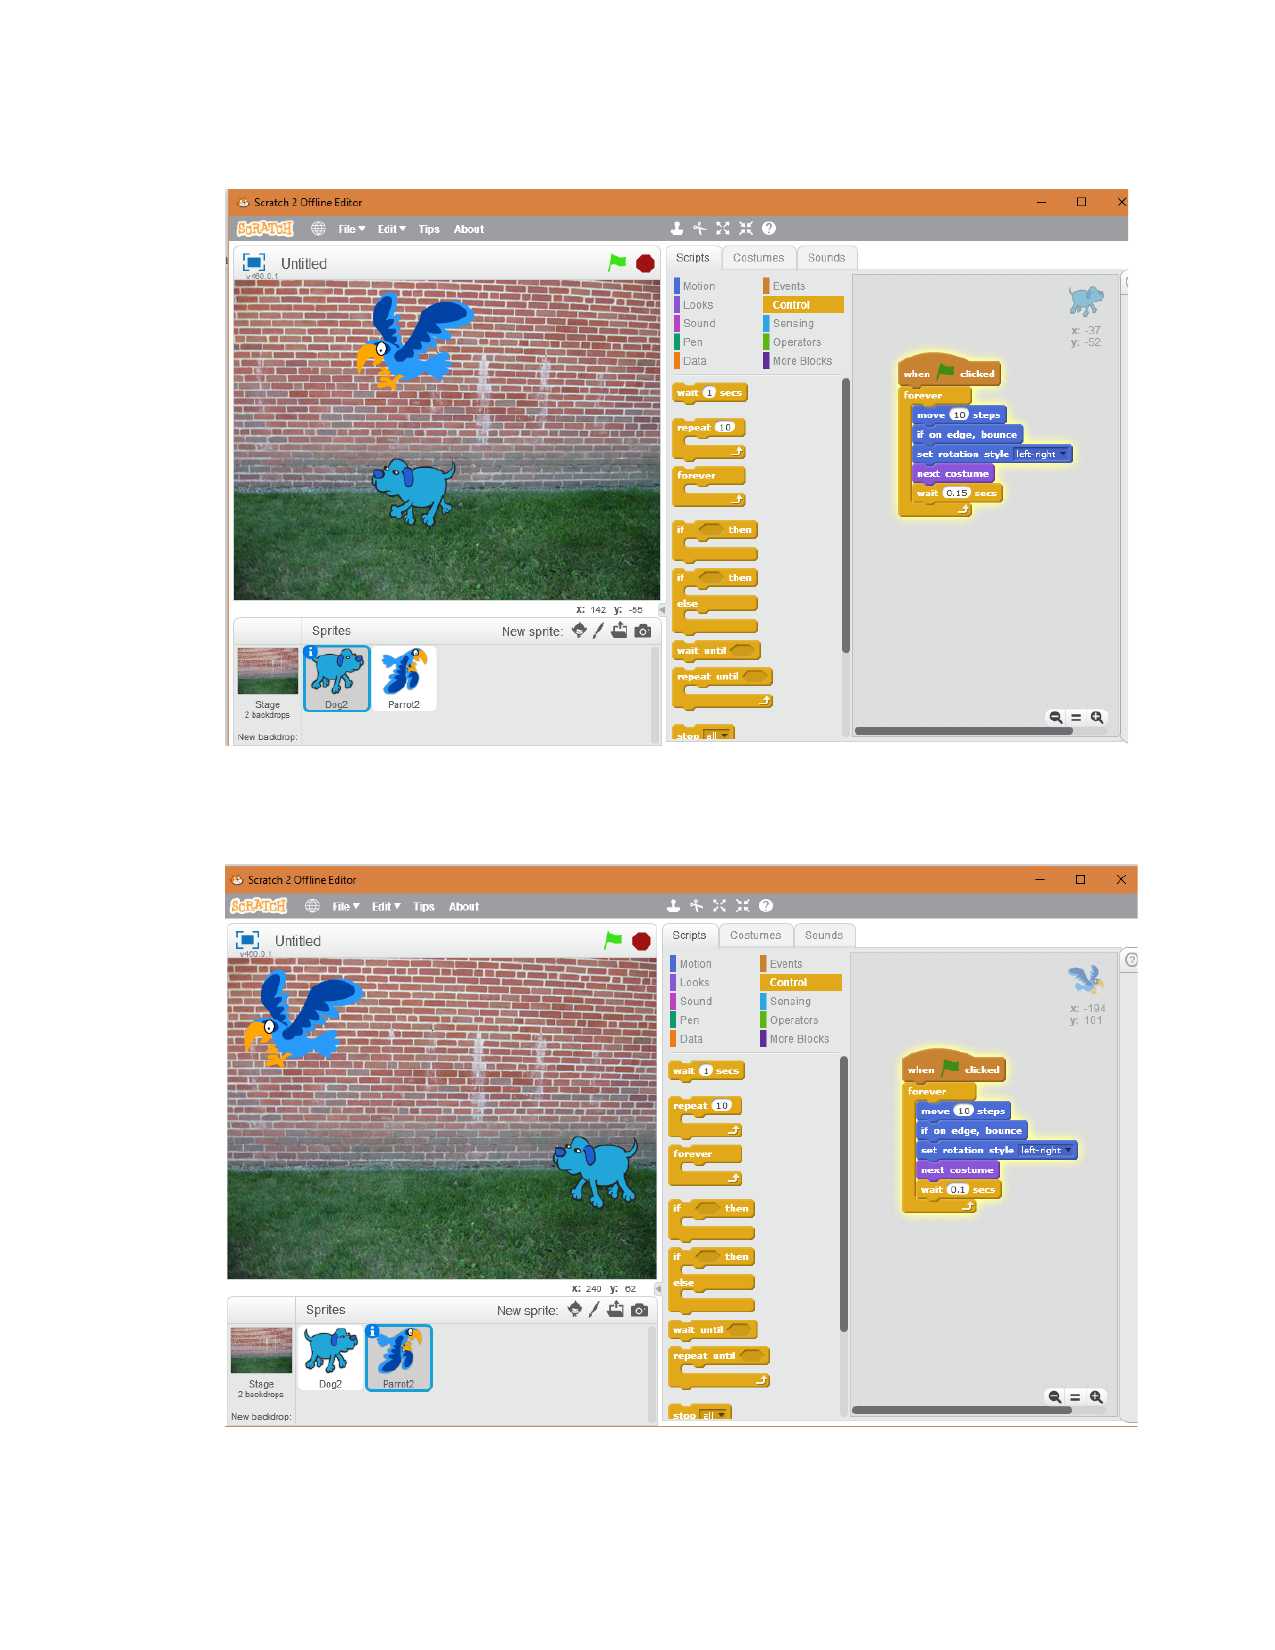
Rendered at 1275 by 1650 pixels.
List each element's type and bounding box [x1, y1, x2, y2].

picture [225, 189, 1129, 746]
picture [225, 864, 1138, 1427]
